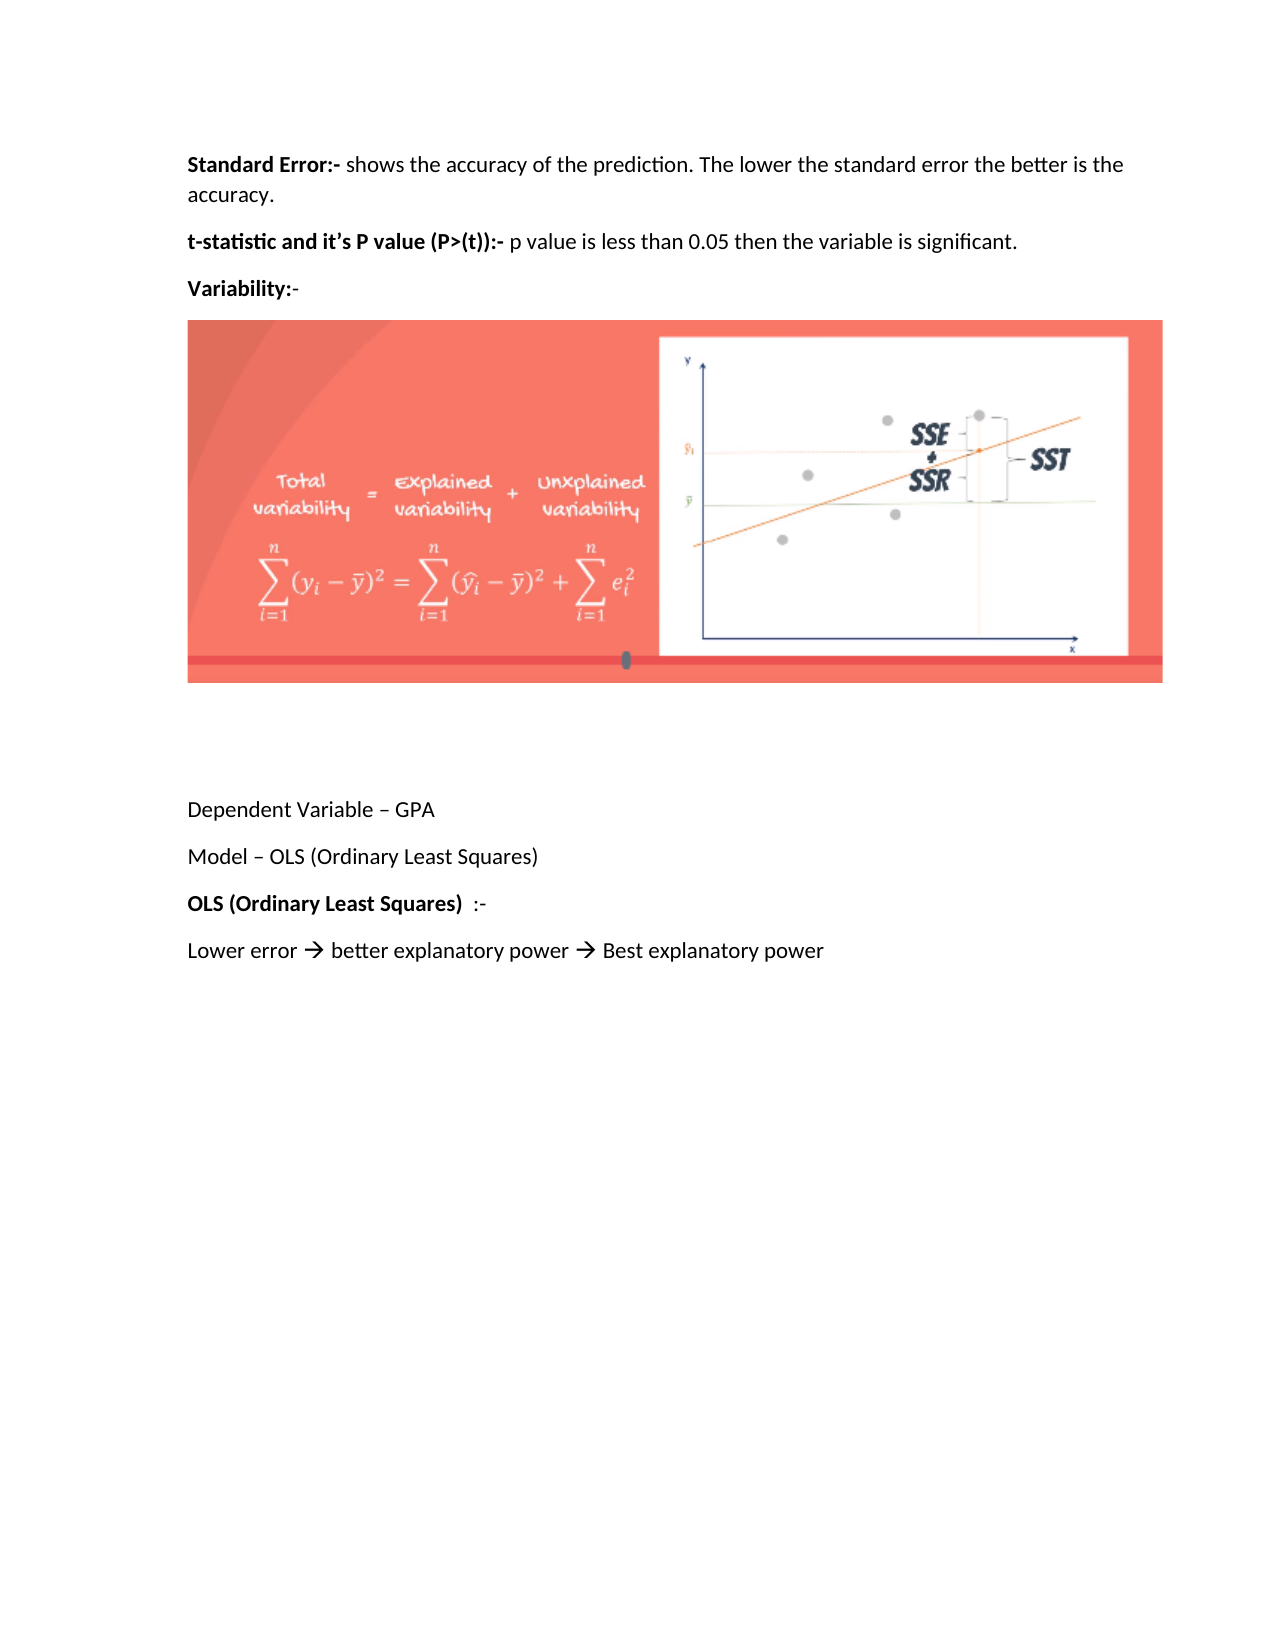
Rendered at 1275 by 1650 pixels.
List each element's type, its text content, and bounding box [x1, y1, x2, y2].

text Variability:- [187, 274, 1125, 302]
text Lower error better explanatory power Best explanatory power [187, 936, 1125, 964]
text t-statistic and it’s P value (P>(t)):- p value is less than 0.05 then the variable is significant. [187, 227, 1125, 255]
text OLS (Ordinary Least Squares) :- [187, 889, 1125, 917]
text Standard Error:- shows the accuracy of the prediction. The lower the standard error the better is the accuracy. [187, 150, 1125, 208]
text Dependent Variable – GPA [187, 795, 1125, 823]
text Model – OLS (Ordinary Least Squares) [187, 842, 1125, 870]
picture [187, 320, 1163, 683]
